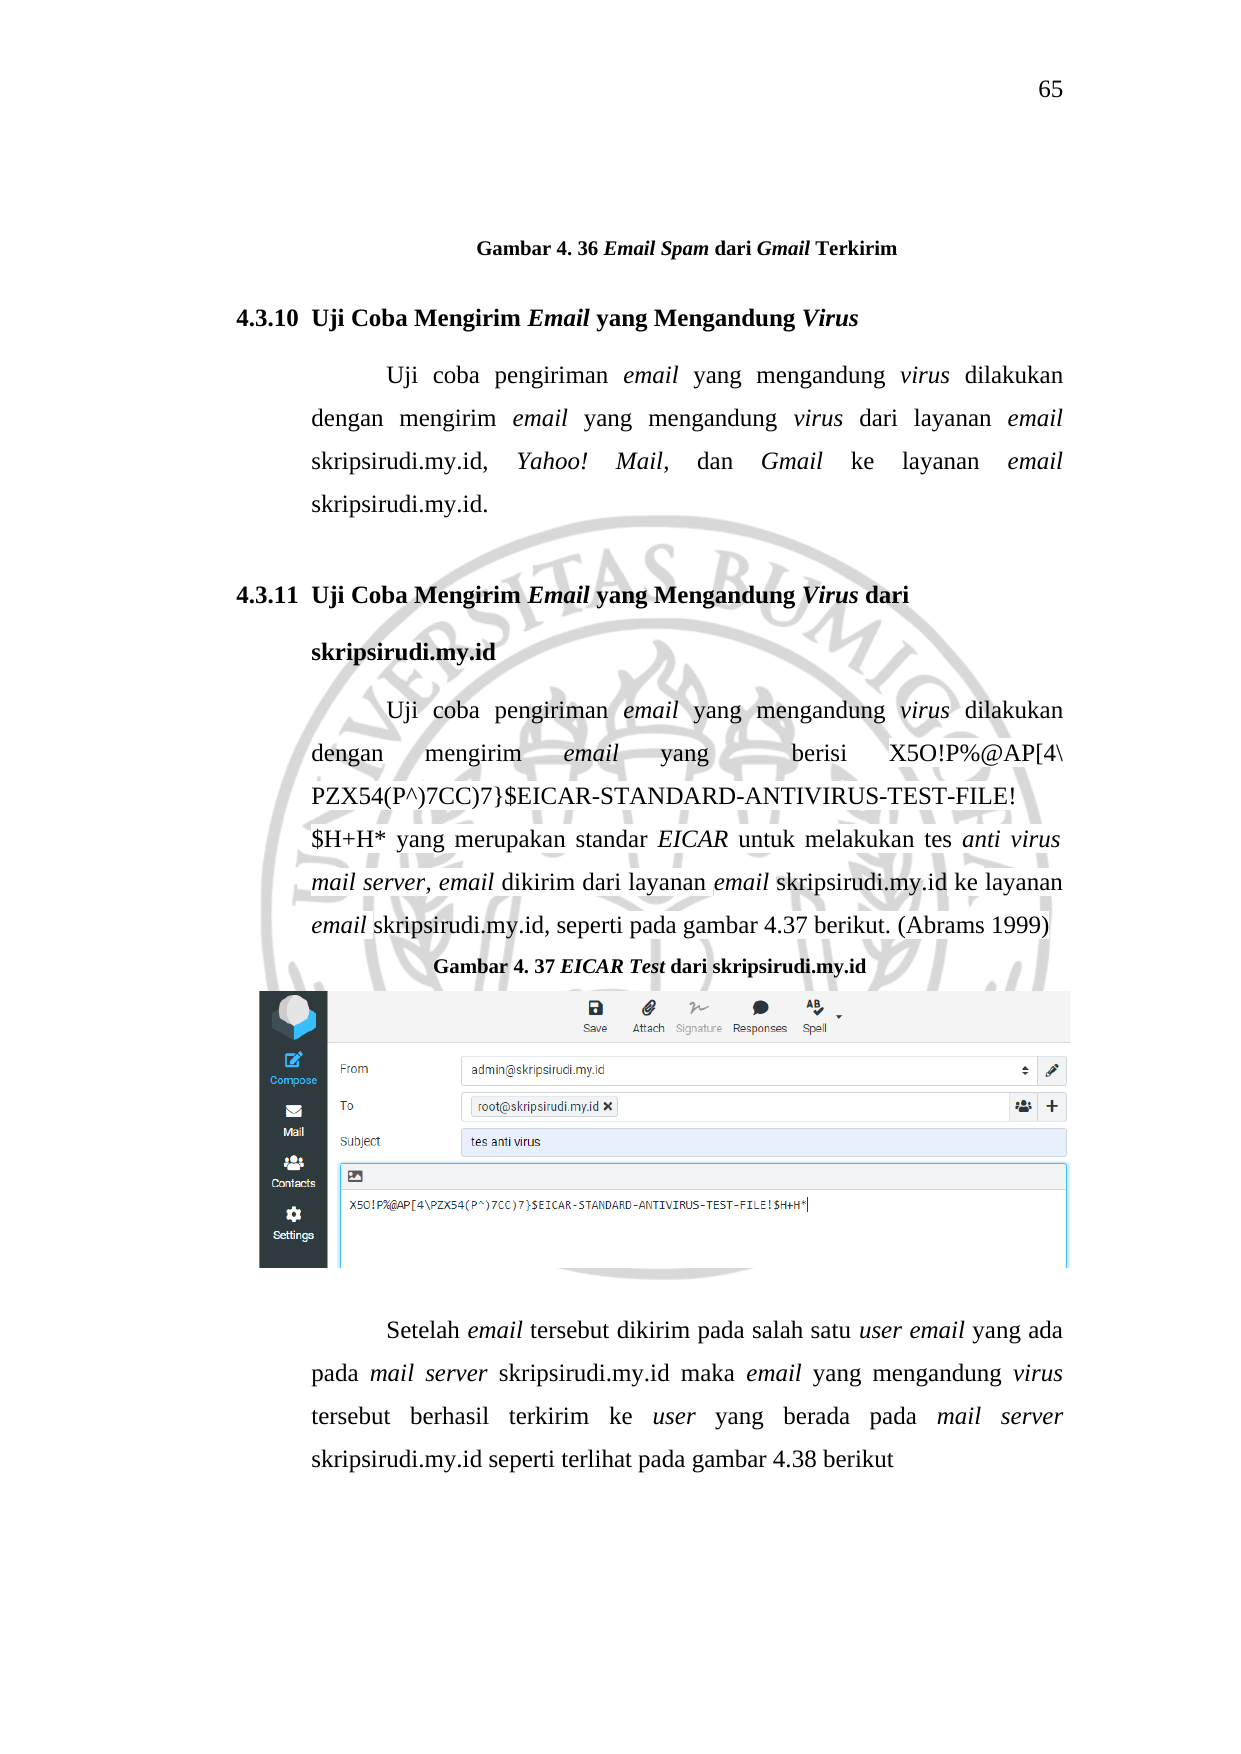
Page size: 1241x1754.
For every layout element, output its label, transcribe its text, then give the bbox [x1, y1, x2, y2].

text Uji coba pengiriman email yang mengandung virus dilakukan dengan mengirim email yang berisi X5O!P%@AP[4\PZX54(P^)7CC)7}$EICAR-STANDARD-ANTIVIRUS-TEST-FILE!$H+H* yang merupakan standar EICAR untuk melakukan tes anti virus mail server, email dikirim dari layanan email skripsirudi.my.id ke layanan email skripsirudi.my.id, seperti pada gambar 4.37 berikut. (Abrams 1999) [311, 695, 1063, 939]
text Uji coba pengiriman email yang mengandung virus dilakukan dengan mengirim email yang mengandung virus dari layanan email skripsirudi.my.id, Yahoo! Mail, dan Gmail ke layanan email skripsirudi.my.id. [311, 360, 1063, 518]
text Setelah email tersebut dikirim pada salah satu user email yang ada pada mail server skripsirudi.my.id maka email yang mengandung virus tersebut berhasil terkirim ke user yang berada pada mail server skripsirudi.my.id seperti terlihat pada gambar 4.38 berikut [311, 1268, 1063, 1473]
text Gambar 4. 36 Email Spam dari Gmail Terkirim [310, 236, 1063, 260]
text Gambar 4. 37 EICAR Test dari skripsirudi.my.id [236, 954, 1063, 978]
picture [259, 991, 1071, 1268]
subtitle Uji Coba Mengirim Email yang Mengandung Virus dari skripsirudi.my.id [236, 580, 1063, 666]
subtitle Uji Coba Mengirim Email yang Mengandung Virus [236, 303, 1063, 331]
